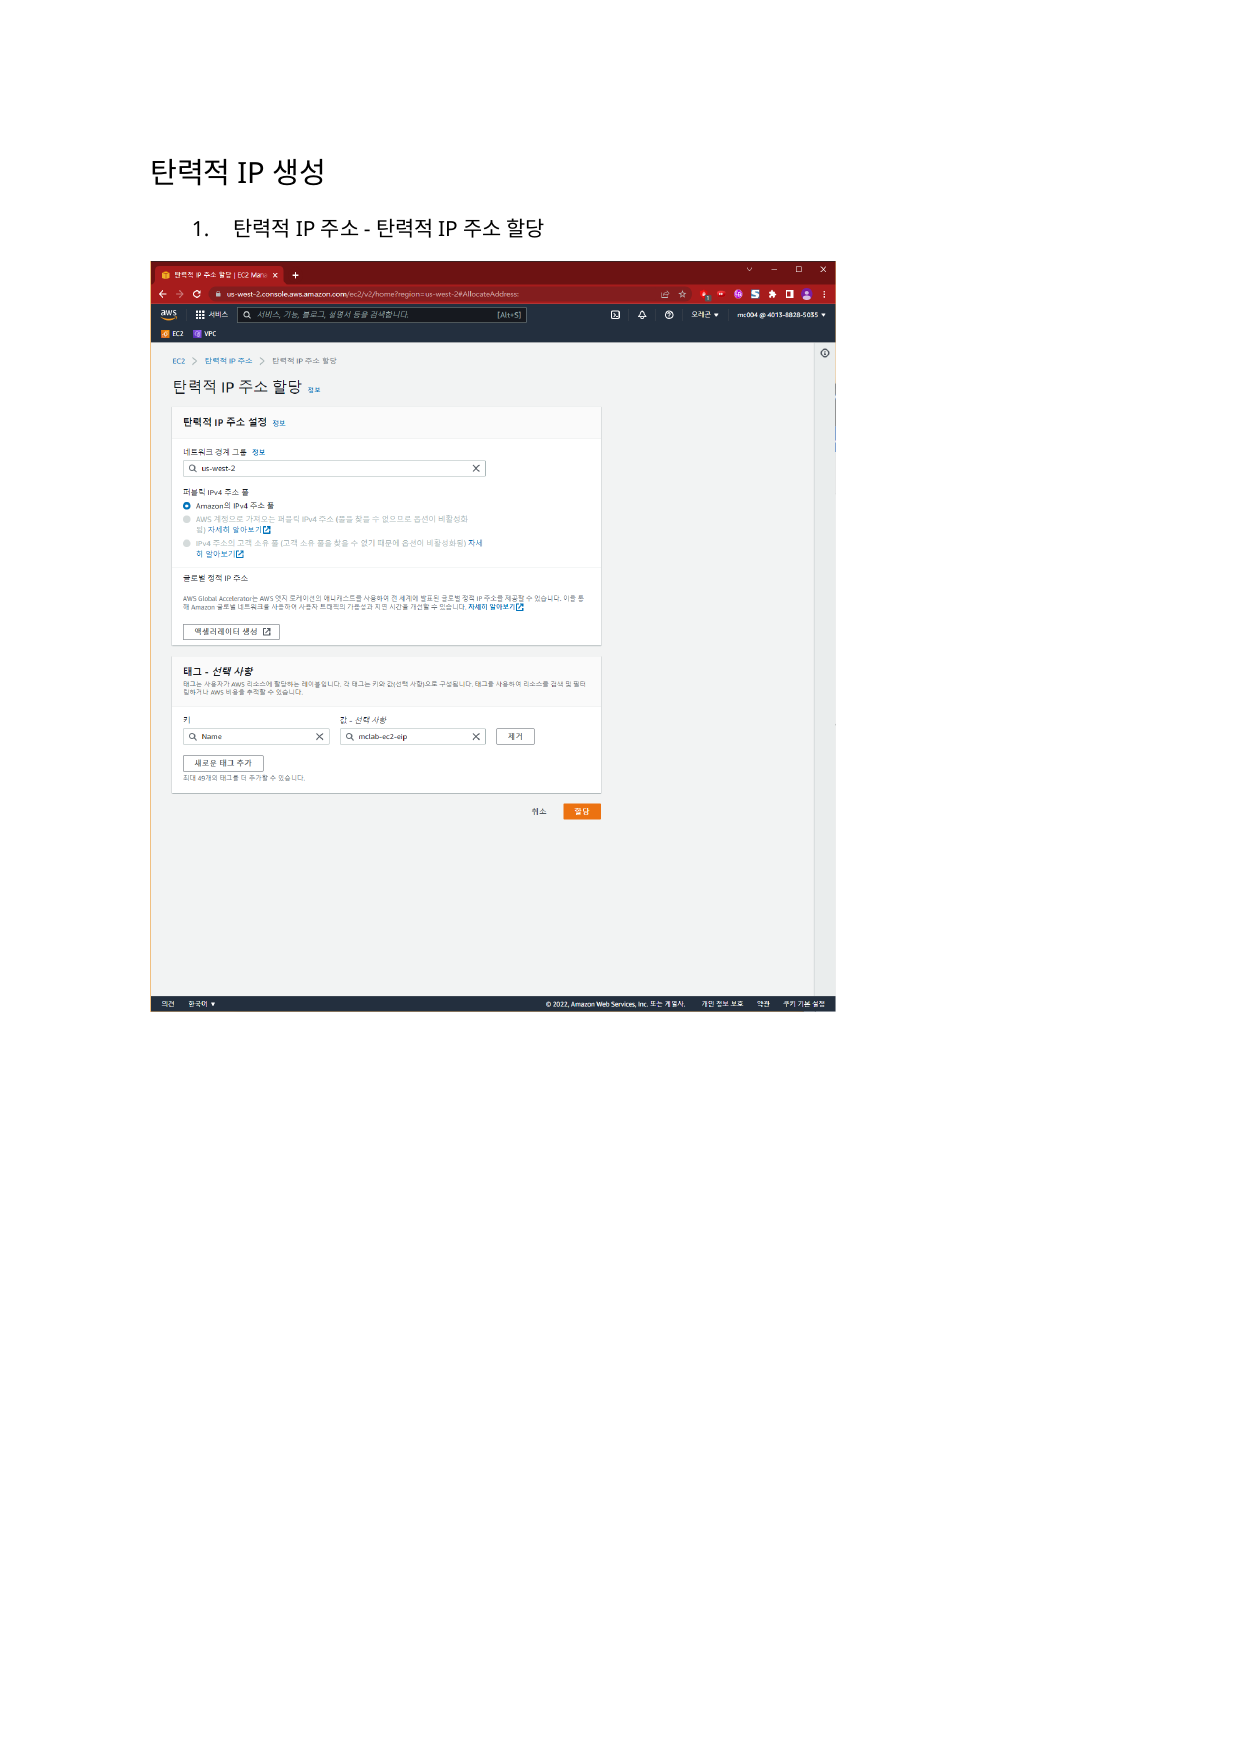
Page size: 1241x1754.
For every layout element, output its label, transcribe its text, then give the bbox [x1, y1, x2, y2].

subtitle 탄력적 IP 생성 [150, 150, 1090, 192]
picture [150, 261, 836, 1012]
subtitle 탄력적 IP 주소 - 탄력적 IP 주소 할당 [192, 212, 1090, 243]
